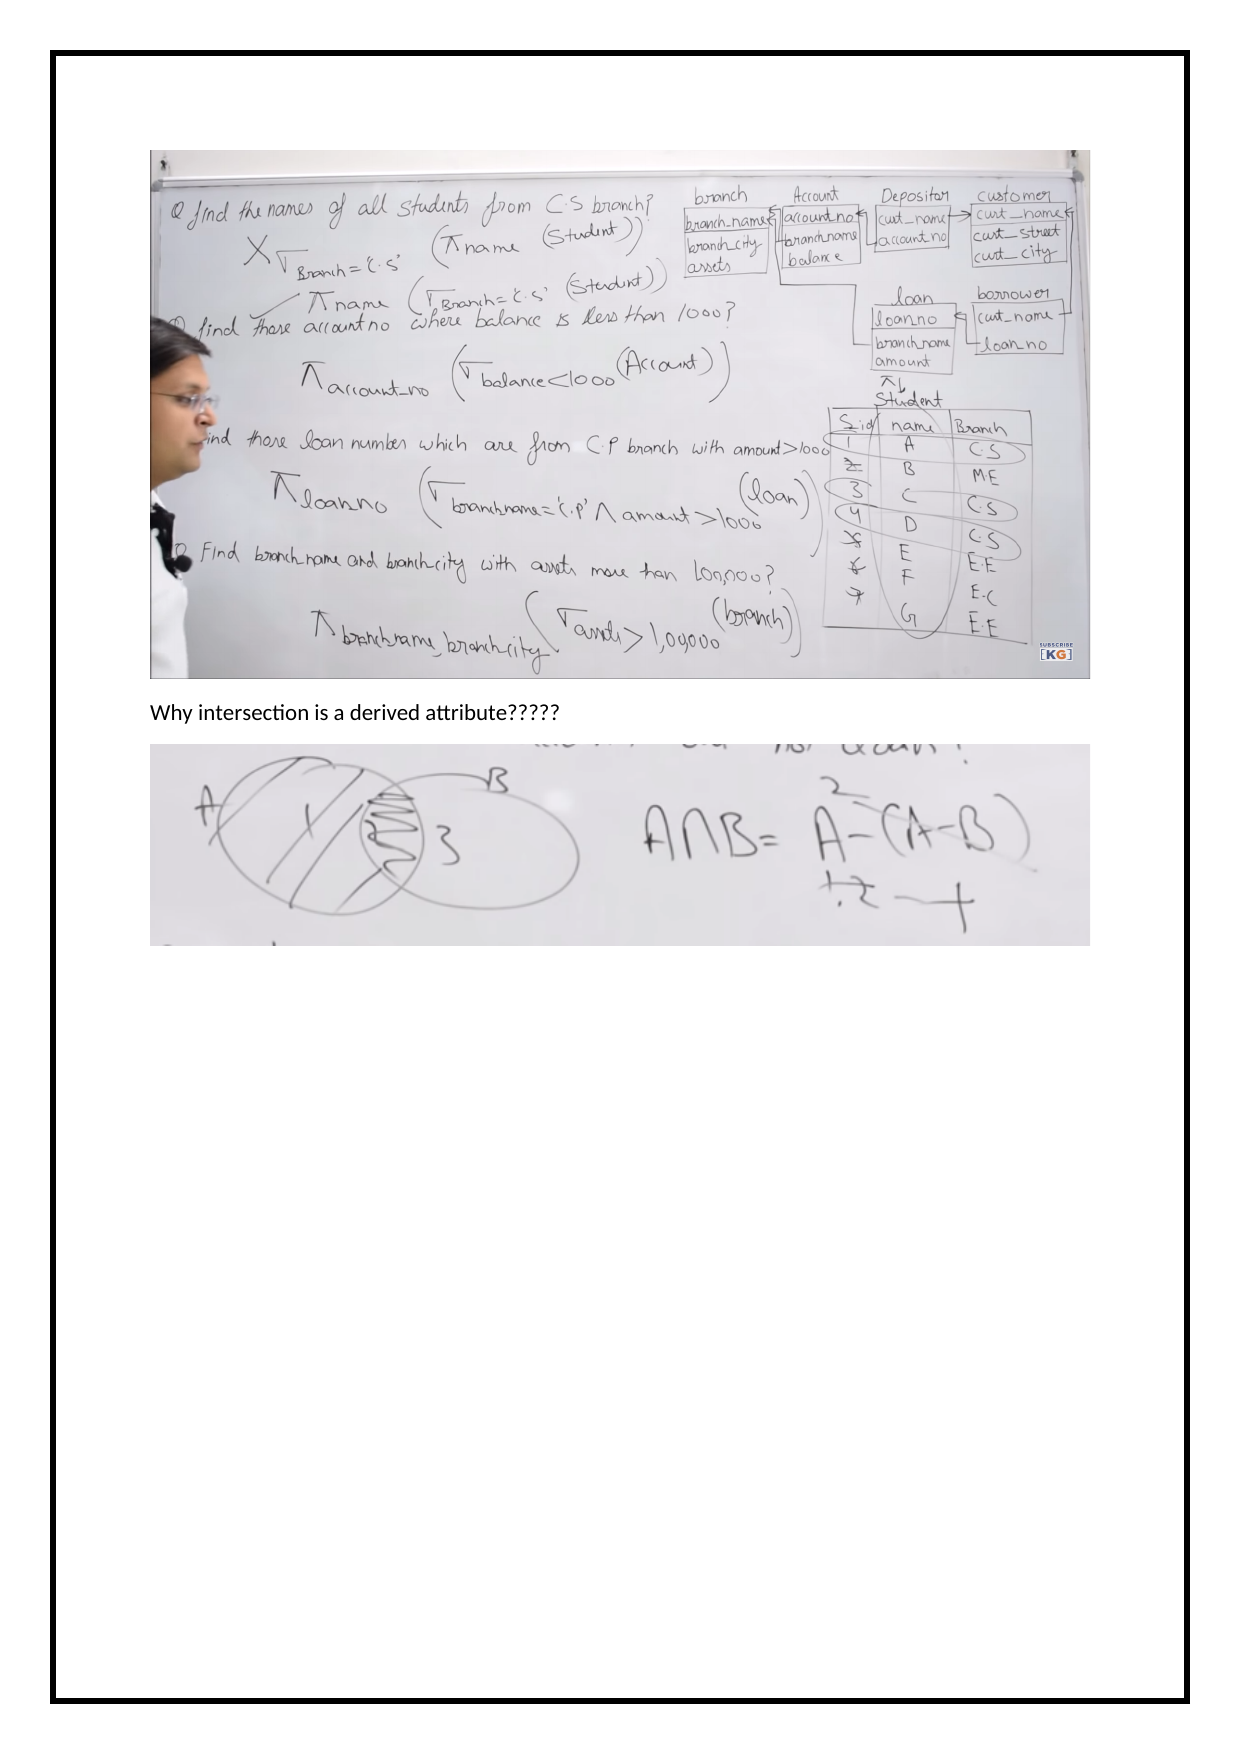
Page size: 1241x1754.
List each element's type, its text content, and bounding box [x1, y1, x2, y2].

picture [150, 150, 1091, 679]
picture [150, 744, 1091, 946]
text Why intersection is a derived attribute????? [150, 698, 1090, 726]
